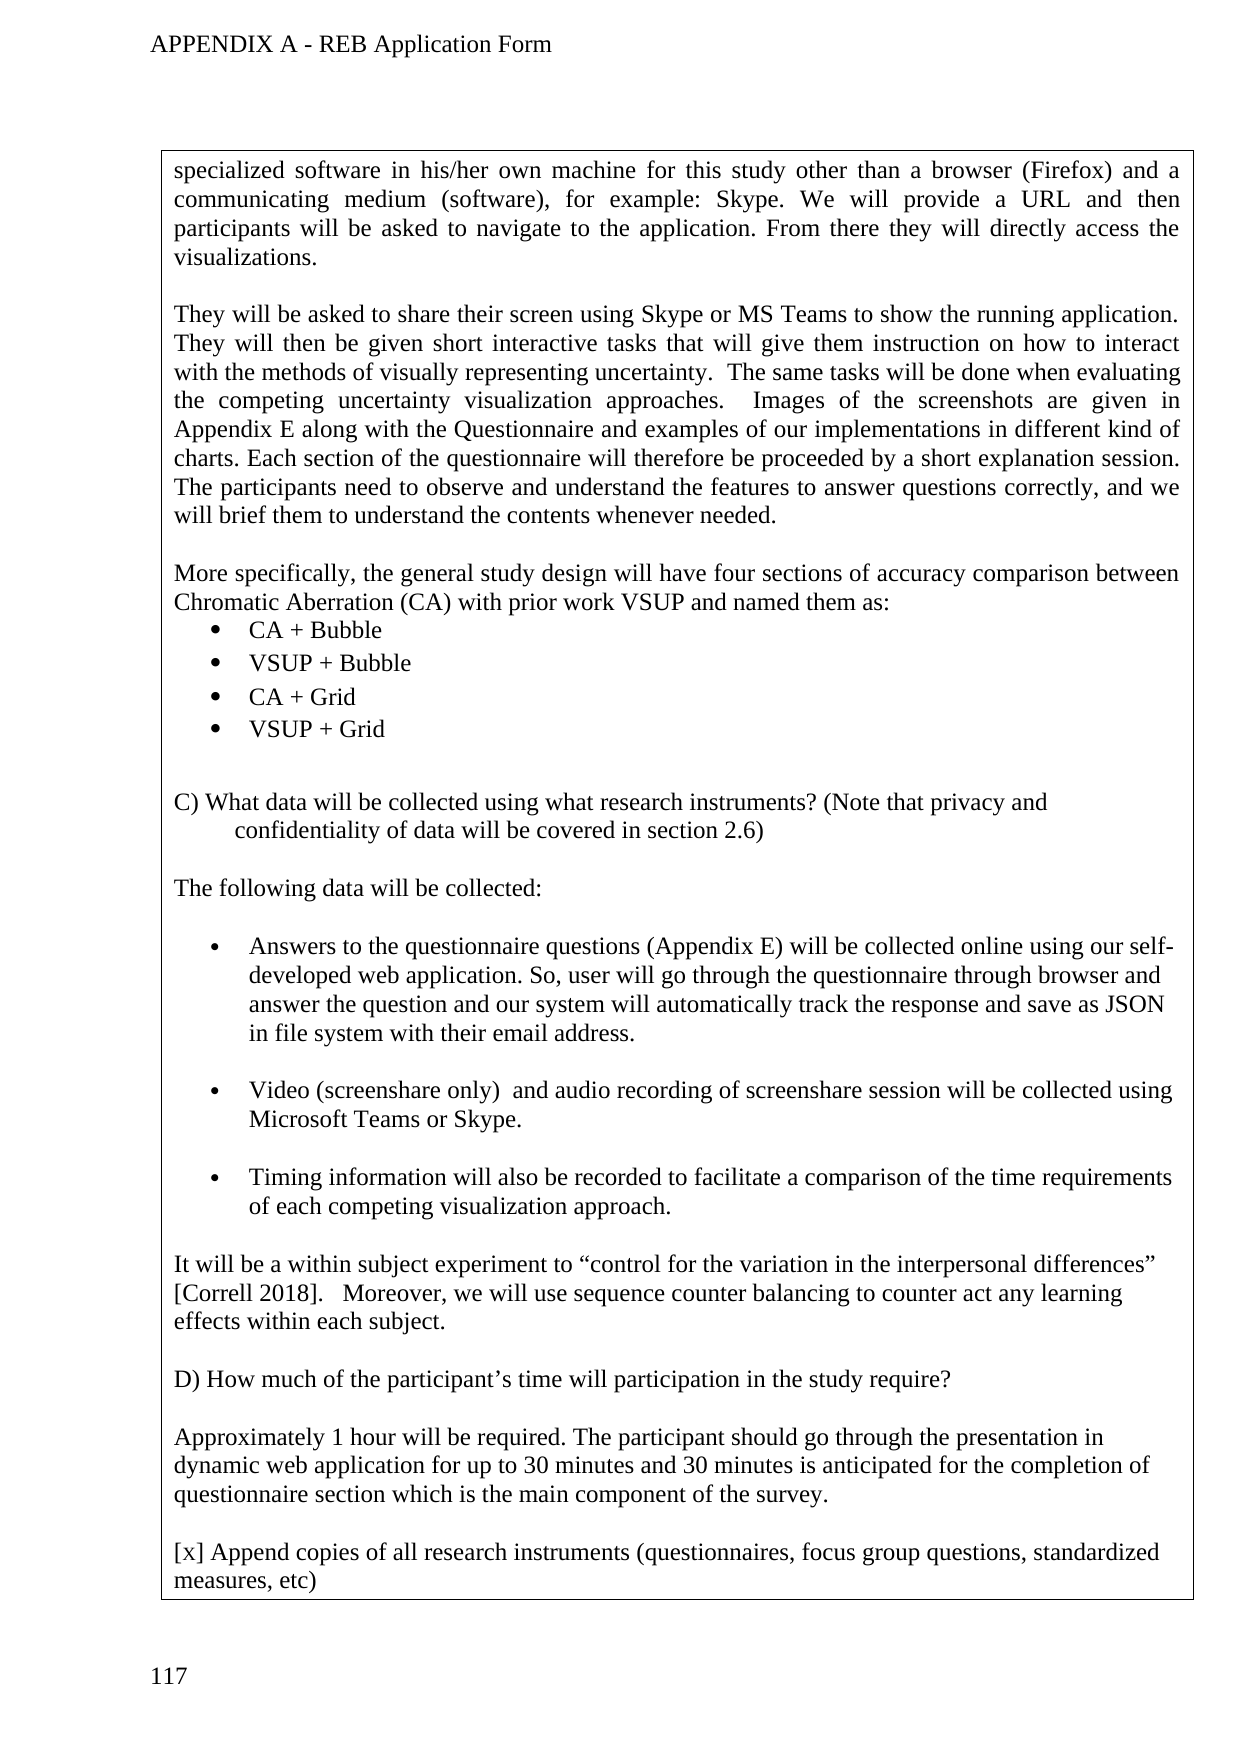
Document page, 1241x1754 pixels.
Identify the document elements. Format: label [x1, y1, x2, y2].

table_cell [162, 151, 1193, 1599]
